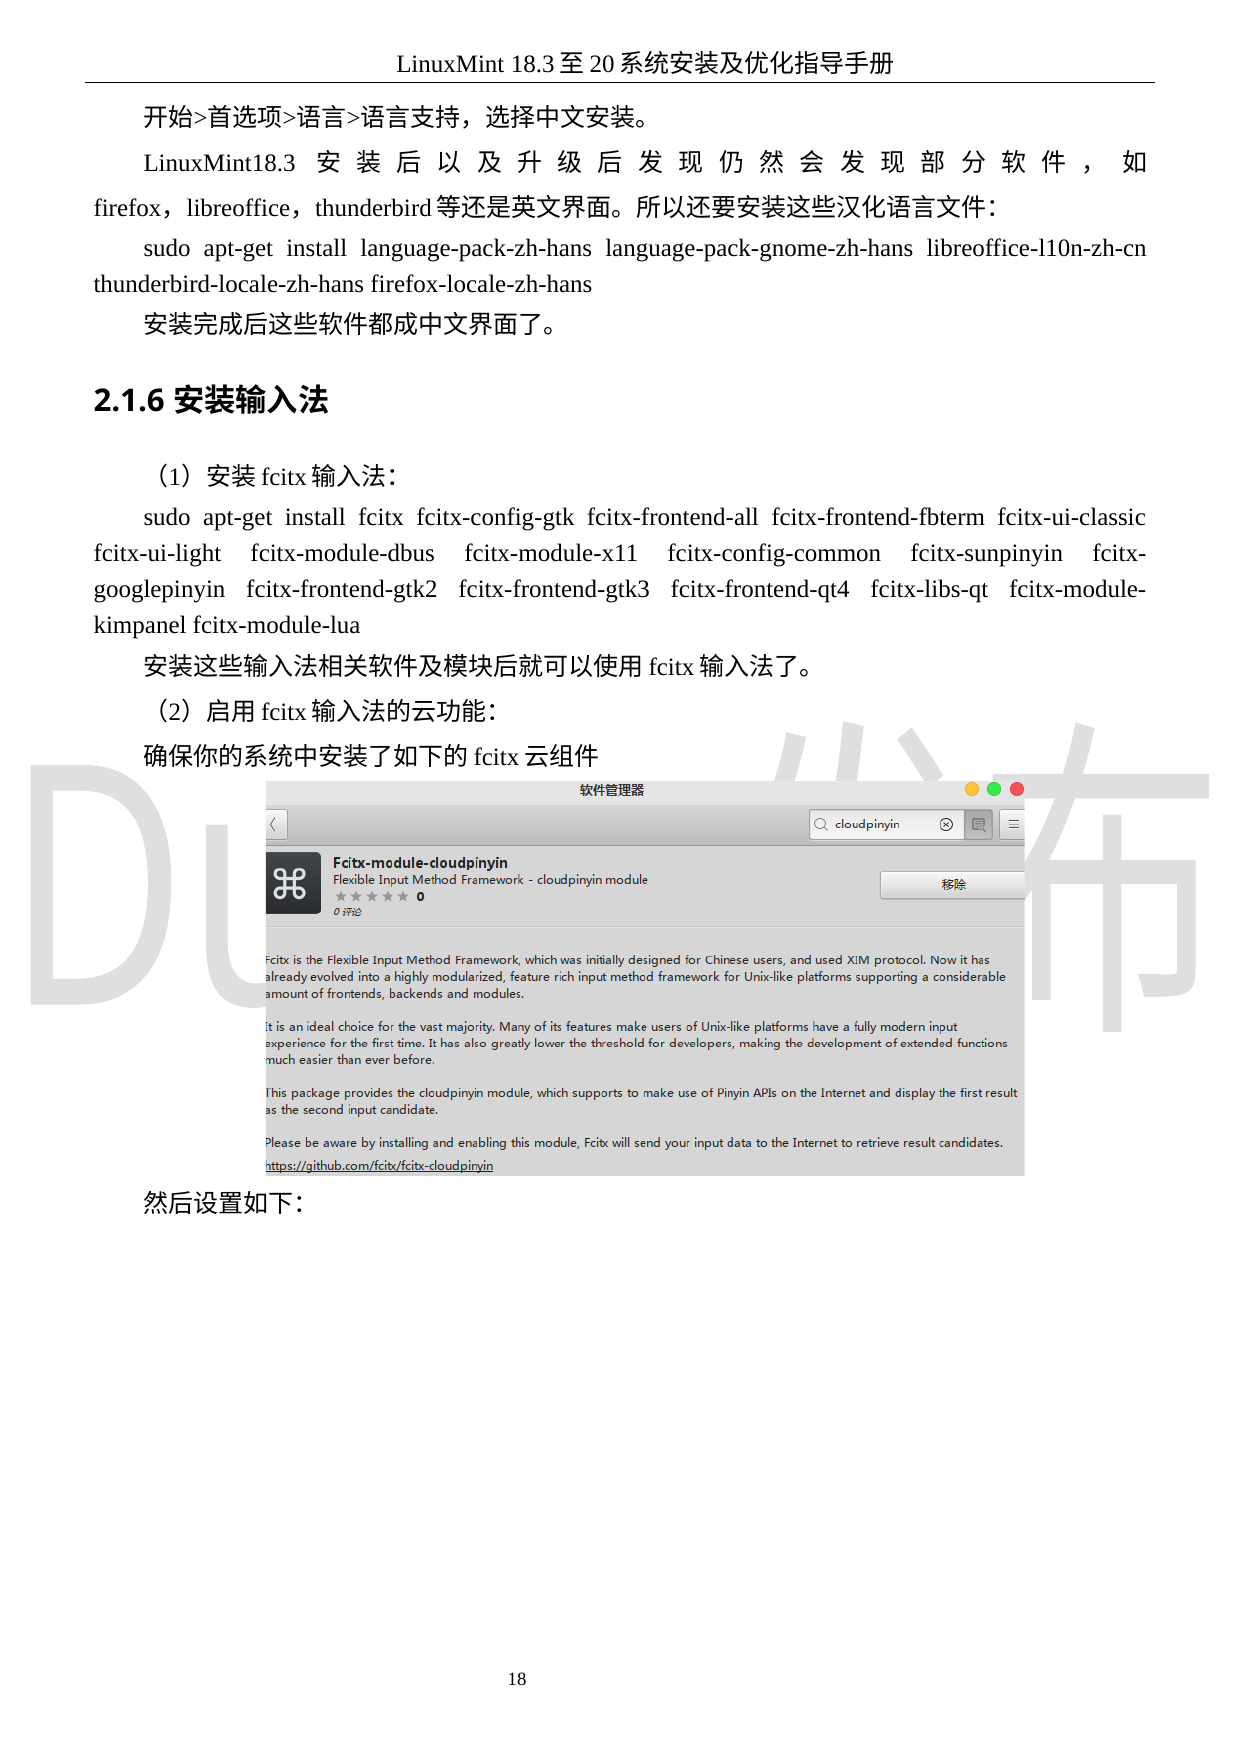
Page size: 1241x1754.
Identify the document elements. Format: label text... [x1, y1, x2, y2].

text 开始>首选项>语言>语言支持，选择中文安装。 [93, 97, 1147, 133]
text 然后设置如下： [93, 1183, 1147, 1219]
subtitle 2.1.6 安装输入法 [93, 375, 1147, 421]
text 确保你的系统中安装了如下的fcitx云组件 [93, 737, 1147, 773]
text 安装完成后这些软件都成中文界面了。 [93, 305, 1147, 341]
text sudo apt-get install fcitx fcitx-config-gtk fcitx-frontend-all fcitx-frontend-fbterm fcitx-ui-classic fcitx-ui-light fcitx-module-dbus fcitx-module-x11 fcitx-config-common fcitx-sunpinyin fcitx-googlepinyin fcitx-frontend-gtk2 fcitx-frontend-gtk3 fcitx-frontend-qt4 fcitx-libs-qt fcitx-module-kimpanel fcitx-module-lua [93, 502, 1147, 639]
text LinuxMint18.3安装后以及升级后发现仍然会发现部分软件，如firefox，libreoffice，thunderbird等还是英文界面。所以还要安装这些汉化语言文件： [93, 142, 1147, 224]
text sudo apt-get install language-pack-zh-hans language-pack-gnome-zh-hans libreoffice-l10n-zh-cn thunderbird-locale-zh-hans firefox-locale-zh-hans [93, 233, 1147, 298]
text （2）启用fcitx输入法的云功能： [93, 691, 1147, 727]
picture [265, 781, 1025, 1176]
text 安装这些输入法相关软件及模块后就可以使用fcitx输入法了。 [93, 646, 1147, 682]
text （1）安装fcitx输入法： [93, 457, 1147, 493]
